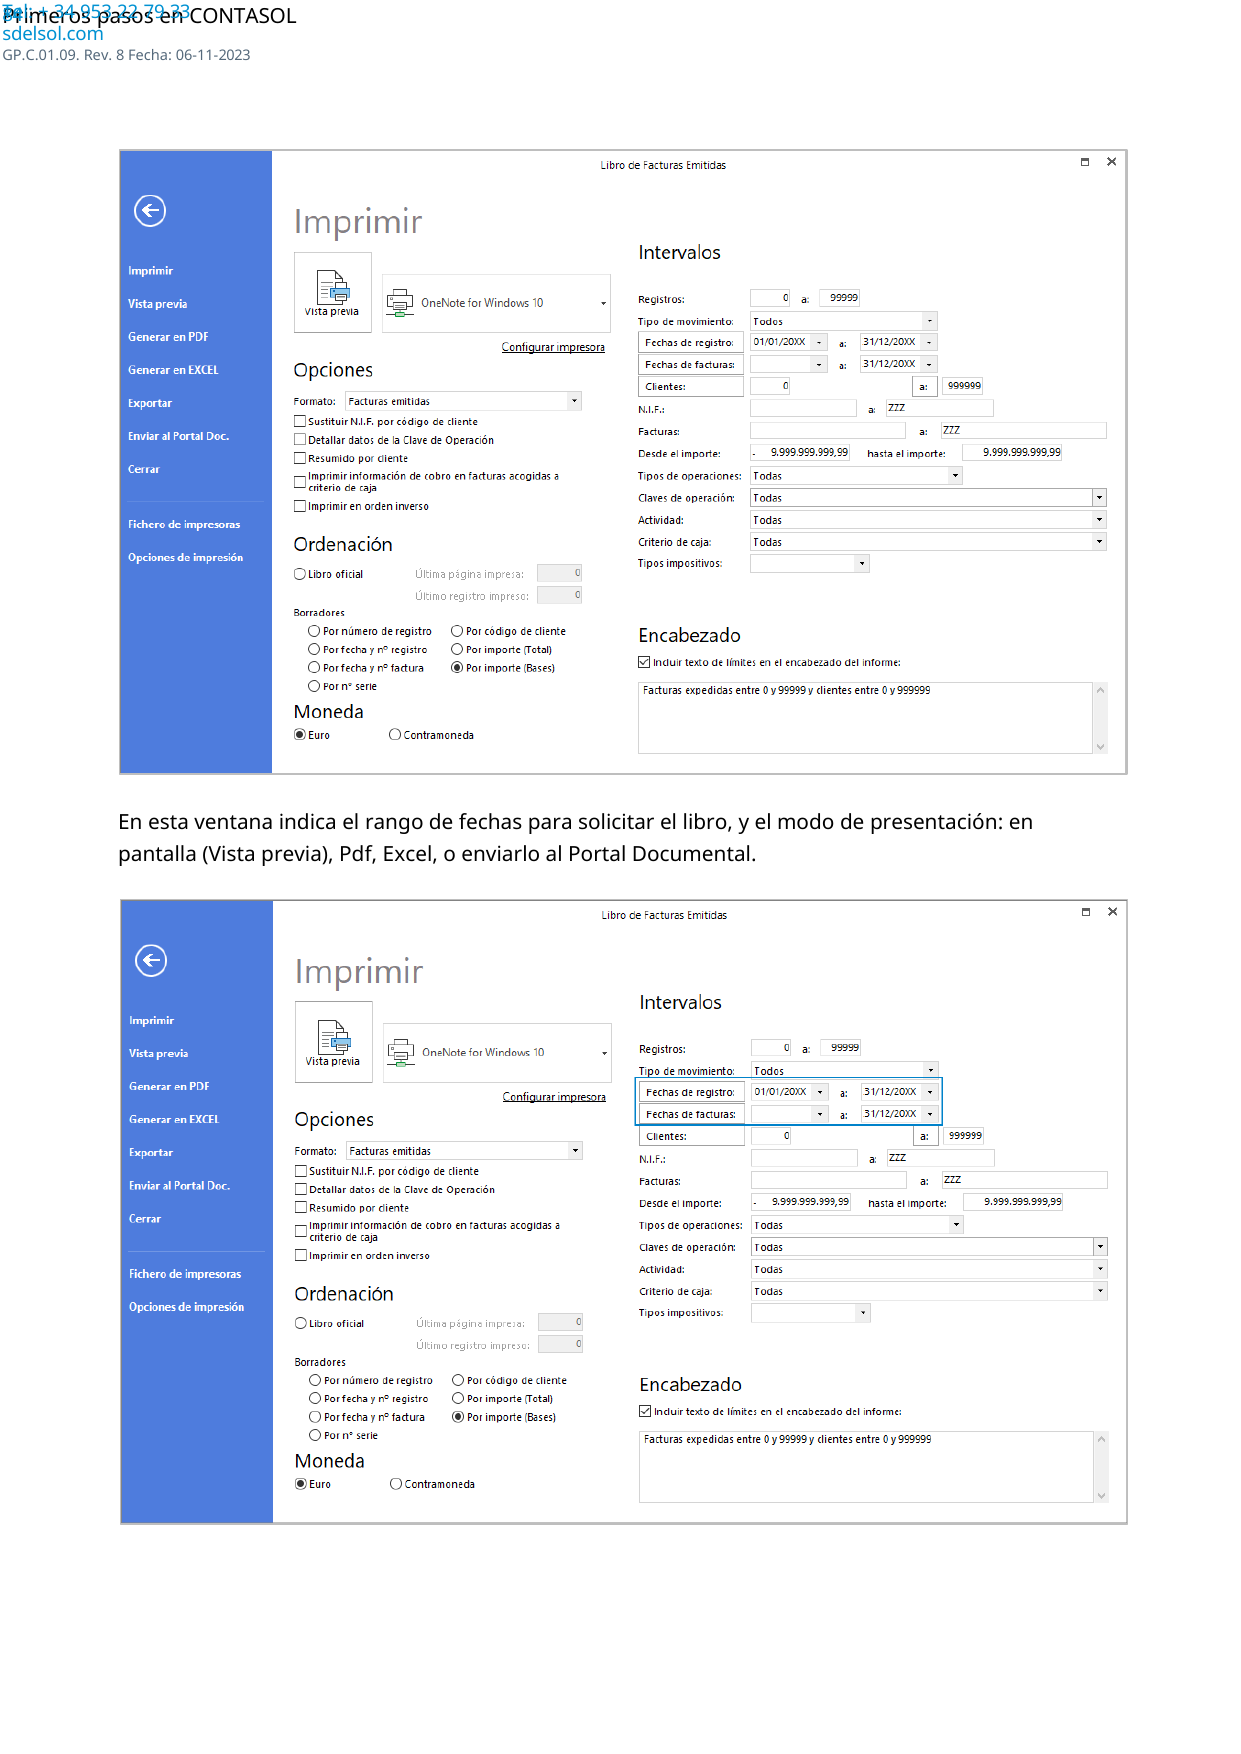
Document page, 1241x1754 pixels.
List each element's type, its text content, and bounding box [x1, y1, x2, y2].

text En esta ventana indica el rango de fechas para solicitar el libro, y el modo de presentación: en pantalla (Vista previa), Pdf, Excel, o enviarlo al Portal Documental. [118, 807, 1108, 868]
picture [121, 900, 1127, 1523]
picture [120, 151, 1126, 773]
